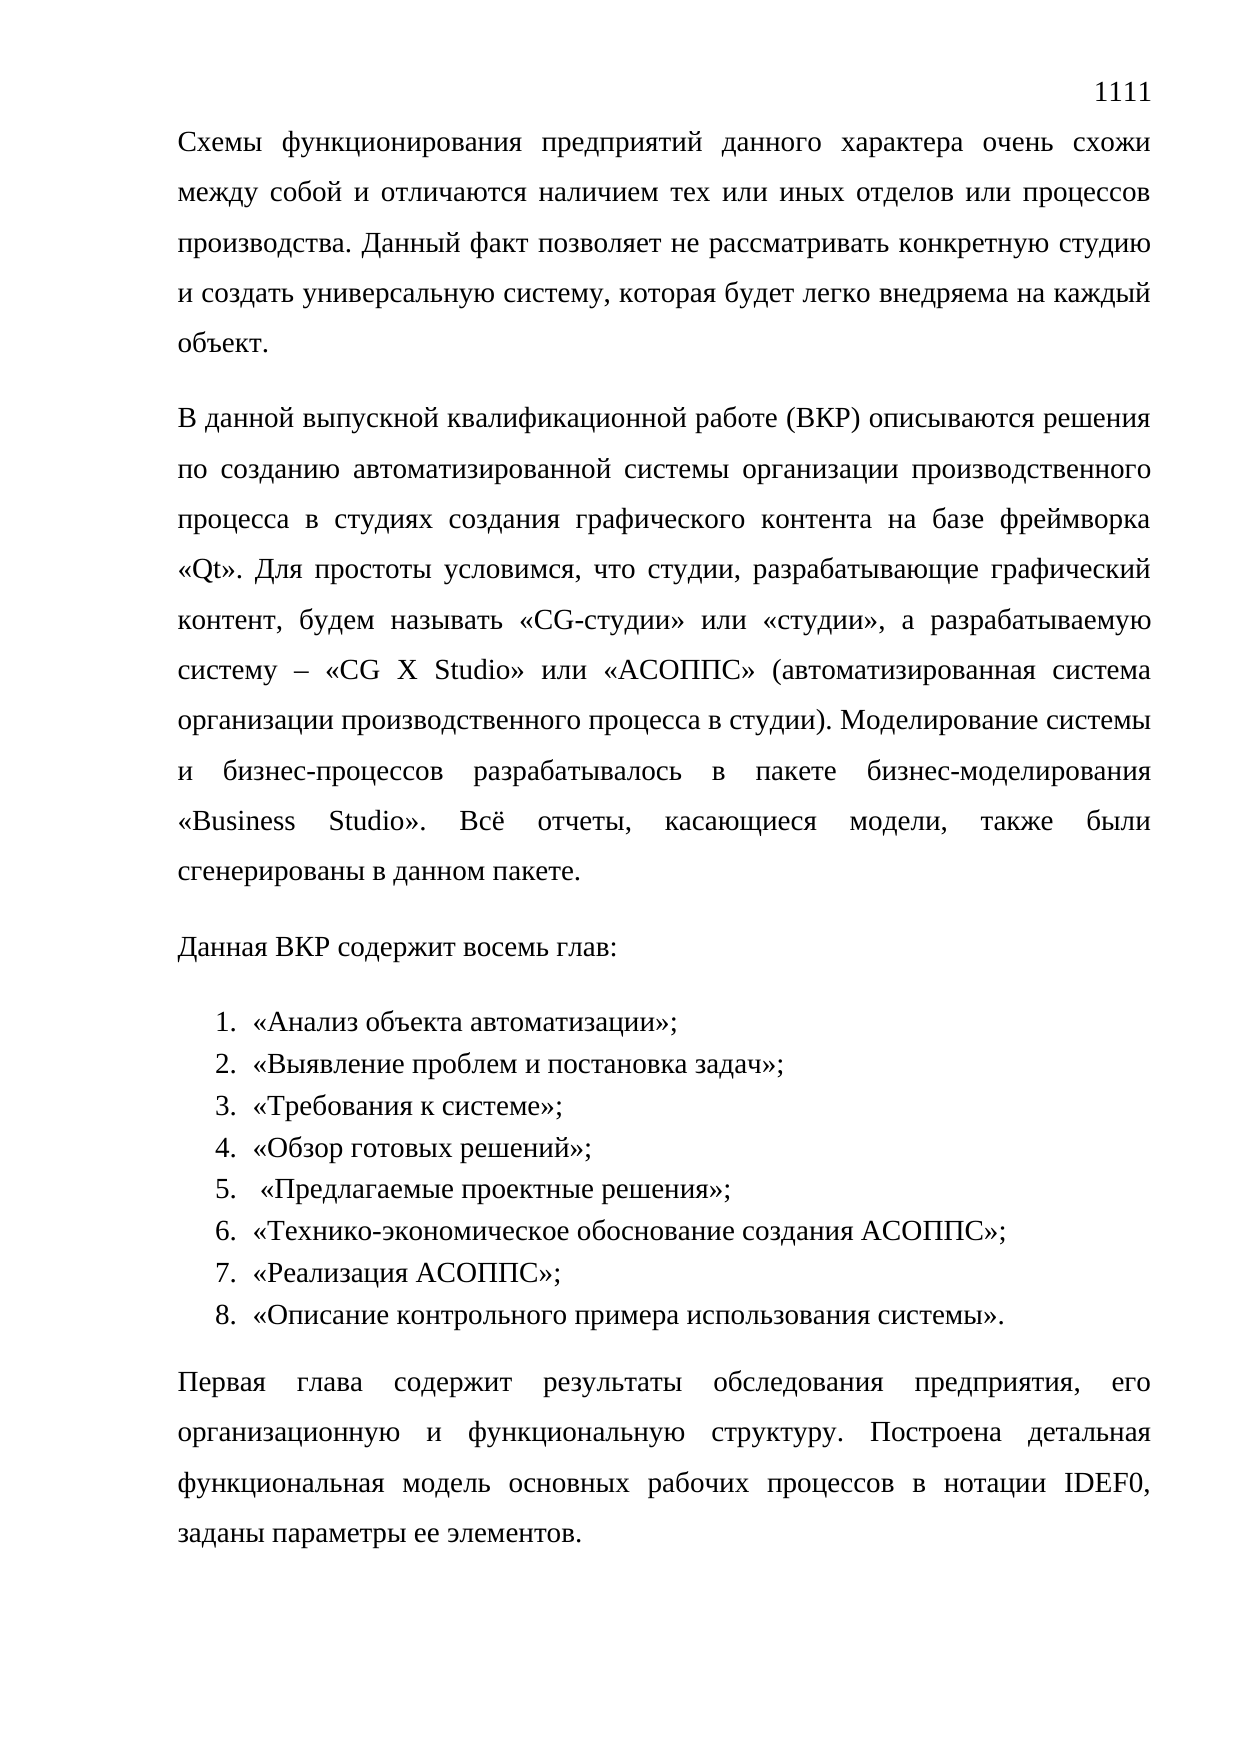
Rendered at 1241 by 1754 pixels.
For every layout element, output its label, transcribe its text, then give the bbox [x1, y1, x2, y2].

list «Описание контрольного примера использования системы». [215, 1297, 1152, 1331]
list «Технико-экономическое обоснование создания АСОППС»; [215, 1213, 1152, 1247]
list «Выявление проблем и постановка задач»; [215, 1046, 1152, 1079]
list «Предлагаемые проектные решения»; [215, 1172, 1152, 1205]
list «Реализация АСОППС»; [215, 1255, 1152, 1289]
list «Анализ объекта автоматизации»; [215, 1004, 1152, 1038]
list «Обзор готовых решений»; [215, 1130, 1152, 1163]
list «Требования к системе»; [215, 1088, 1152, 1121]
text Данная ВКР содержит восемь глав: [177, 929, 1152, 962]
text В данной выпускной квалификационной работе (ВКР) описываются решения по созданию автоматизированной системы организации производственного процесса в студиях создания графического контента на базе фреймворка «Qt». Для простоты условимся, что студии, разрабатывающие графический контент, будем называть «CG-студии» или «студии», а разрабатываемую систему – «СG X Studio» или «АСОППС» (автоматизированная система организации производственного процесса в студии). Моделирование системы и бизнес-процессов разрабатывалось в пакете бизнес-моделирования «Business Studio». Всё отчеты, касающиеся модели, также были сгенерированы в данном пакете. [177, 401, 1152, 887]
text Первая глава содержит результаты обследования предприятия, его организационную и функциональную структуру. Построена детальная функциональная модель основных рабочих процессов в нотации IDEF0, заданы параметры ее элементов. [177, 1364, 1152, 1548]
text Схемы функционирования предприятий данного характера очень схожи между собой и отличаются наличием тех или иных отделов или процессов производства. Данный факт позволяет не рассматривать конкретную студию и создать универсальную систему, которая будет легко внедряема на каждый объект. [177, 124, 1152, 359]
